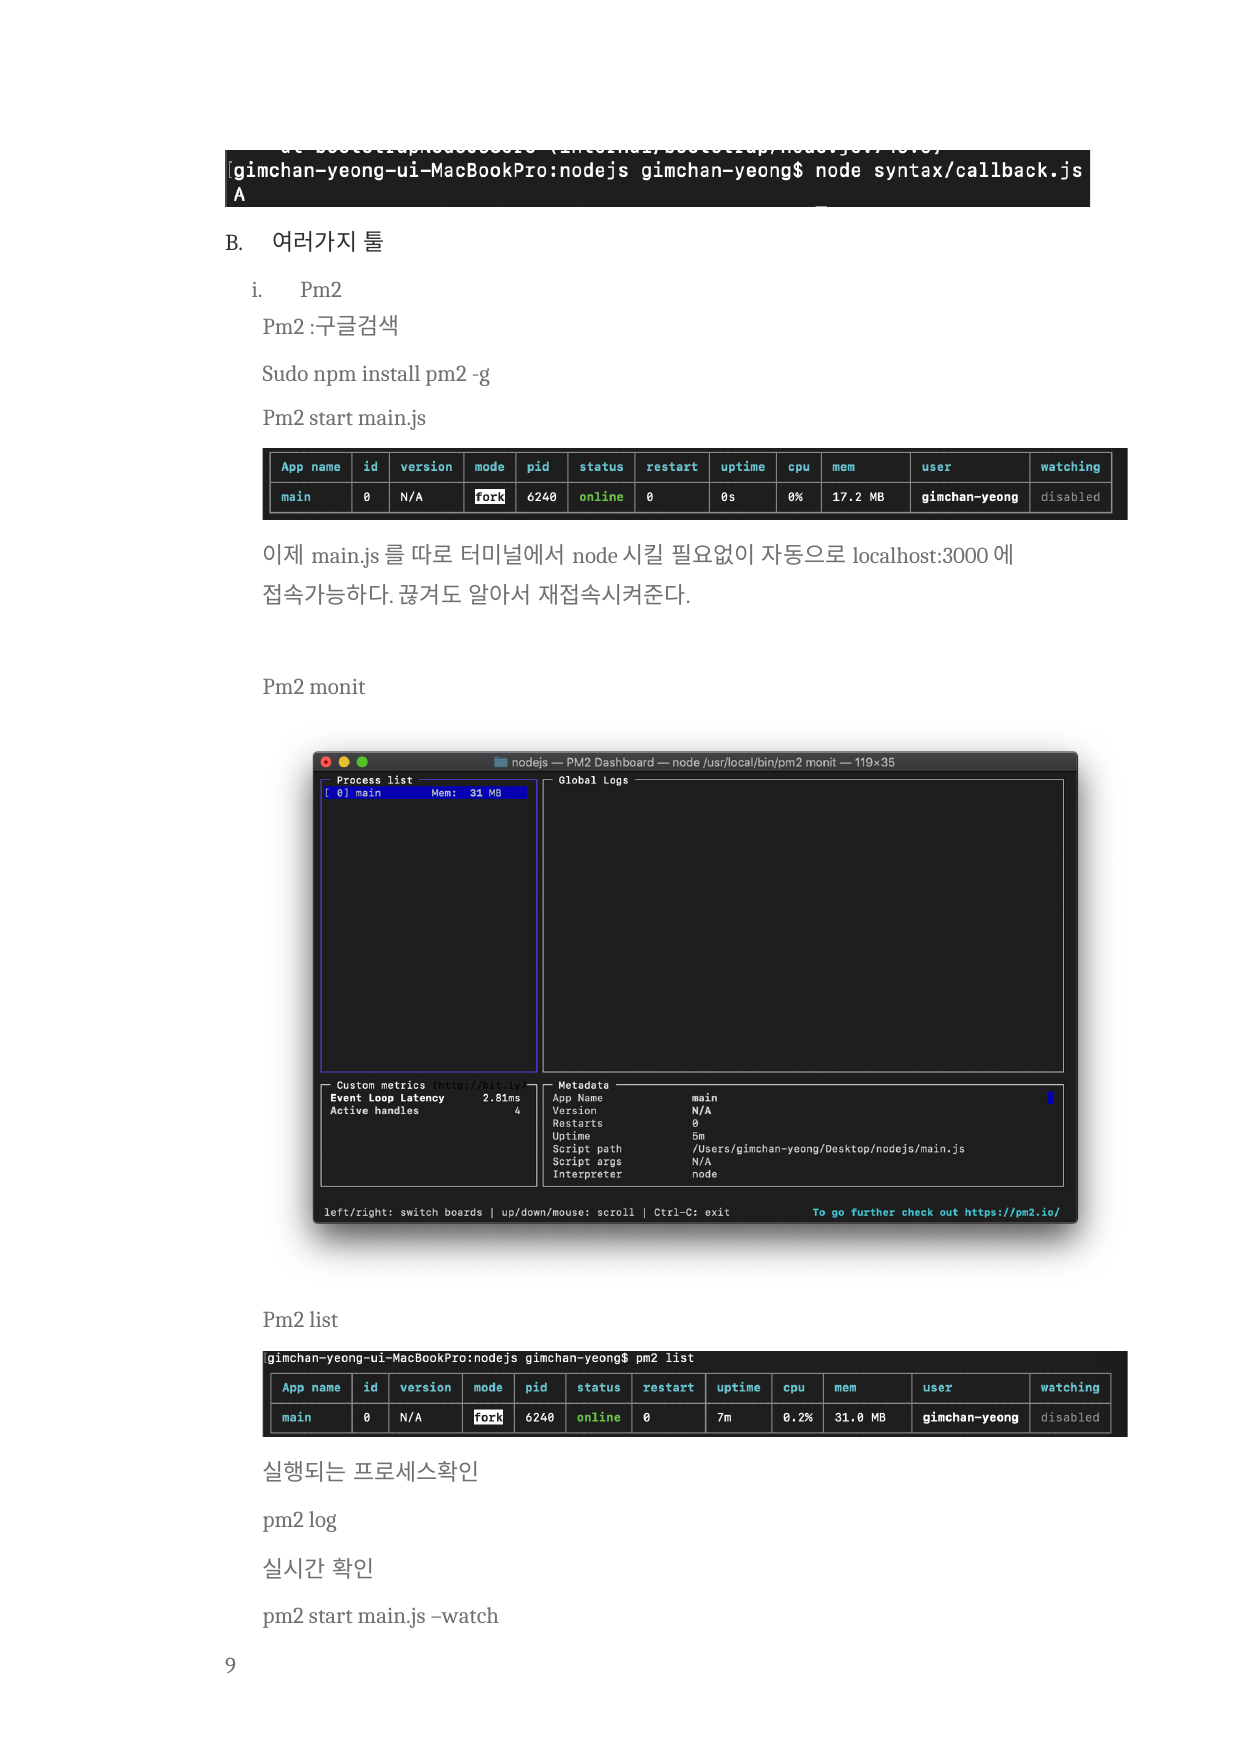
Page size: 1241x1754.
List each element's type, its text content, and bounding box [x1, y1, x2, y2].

text 실시간 확인 [262, 1550, 1053, 1584]
text 이제 main.js 를 따로 터미널에서 node시킬 필요없이 자동으로 localhost:3000에 접속가능하다. 끊겨도 알아서 재접속시켜준다. [262, 537, 1053, 610]
picture [262, 1351, 1128, 1437]
text pm2 log [262, 1506, 1053, 1533]
text 실행되는 프로세스확인 [262, 1454, 1053, 1487]
subtitle Pm2 [262, 276, 1053, 303]
text Sudo npm install pm2 -g [262, 360, 1053, 387]
picture [262, 448, 1128, 520]
picture [262, 717, 1128, 1290]
text pm2 start main.js –watch [262, 1603, 1053, 1629]
text Pm2 start main.js [262, 404, 1053, 431]
picture [225, 150, 1091, 207]
subtitle 여러가지 툴 [225, 224, 1053, 257]
text Pm2 monit [262, 673, 1053, 700]
text Pm2 :구글검색 [262, 308, 1053, 341]
text Pm2 list [262, 1307, 1053, 1333]
